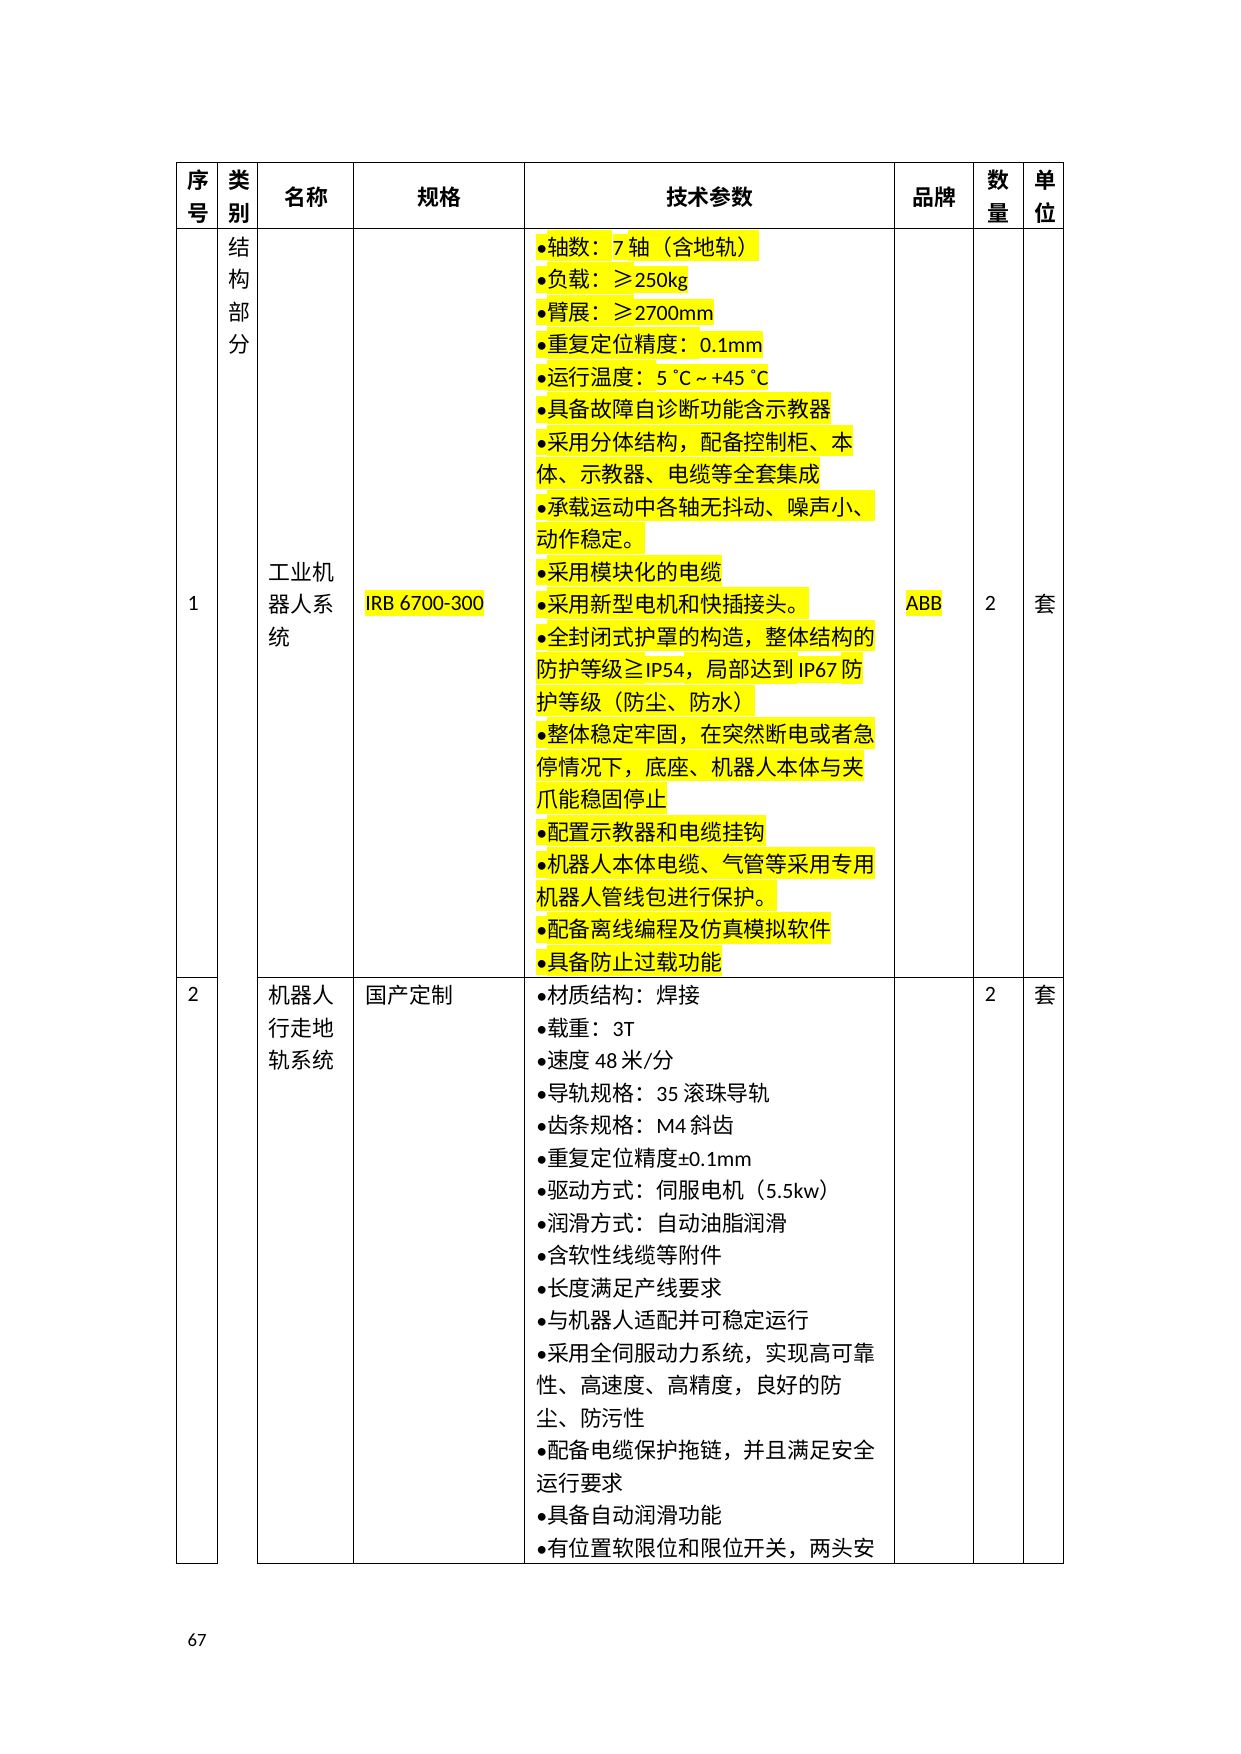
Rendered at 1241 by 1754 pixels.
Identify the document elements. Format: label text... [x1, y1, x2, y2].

table_cell 套 [1024, 229, 1063, 977]
table_cell ABB [895, 229, 973, 977]
table_header 类别 [218, 163, 257, 228]
table_cell 国产定制 [354, 978, 524, 1563]
table_cell 2 [974, 229, 1023, 977]
table_cell 机器人行走地轨系统 [258, 978, 353, 1563]
table_cell •轴数：7轴（含地轨） •负载：≥250kg •臂展：≥2700mm •重复定位精度：0.1mm •运行温度：5 ˚C ~ +45 ˚C •具备故障自诊断功能含示教器 •采用分体结构，配备控制柜、本体、示教器、电缆等全套集成 •承载运动中各轴无抖动、噪声小、动作稳定。 •采用模块化的电缆 •采用新型电机和快插接头。 •全封闭式护罩的构造，整体结构的防护等级≧IP54，局部达到IP67防护等级（防尘、防水） •整体稳定牢固，在突然断电或者急停情况下，底座、机器人本体与夹爪能稳固停止 •配置示教器和电缆挂钩 •机器人本体电缆、气管等采用专用机器人管线包进行保护。 •配备离线编程及仿真模拟软件 •具备防止过载功能 [525, 229, 894, 977]
table_header 品牌 [895, 163, 973, 228]
table_header 名称 [258, 163, 353, 228]
table_cell 结构部分 [218, 229, 257, 1563]
table_cell [895, 978, 973, 1563]
table_cell IRB 6700-300 [354, 229, 524, 977]
table_header 技术参数 [525, 163, 894, 228]
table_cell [525, 978, 894, 1563]
table_cell 工业机器人系统 [258, 229, 353, 977]
table_header 序号 [177, 163, 217, 228]
table_header 数量 [974, 163, 1023, 228]
table_cell 2 [177, 978, 217, 1563]
table_header 单位 [1024, 163, 1063, 228]
table_header 规格 [354, 163, 524, 228]
table_cell 套 [1024, 978, 1063, 1563]
table_cell 1 [177, 229, 217, 977]
table_cell 2 [974, 978, 1023, 1563]
